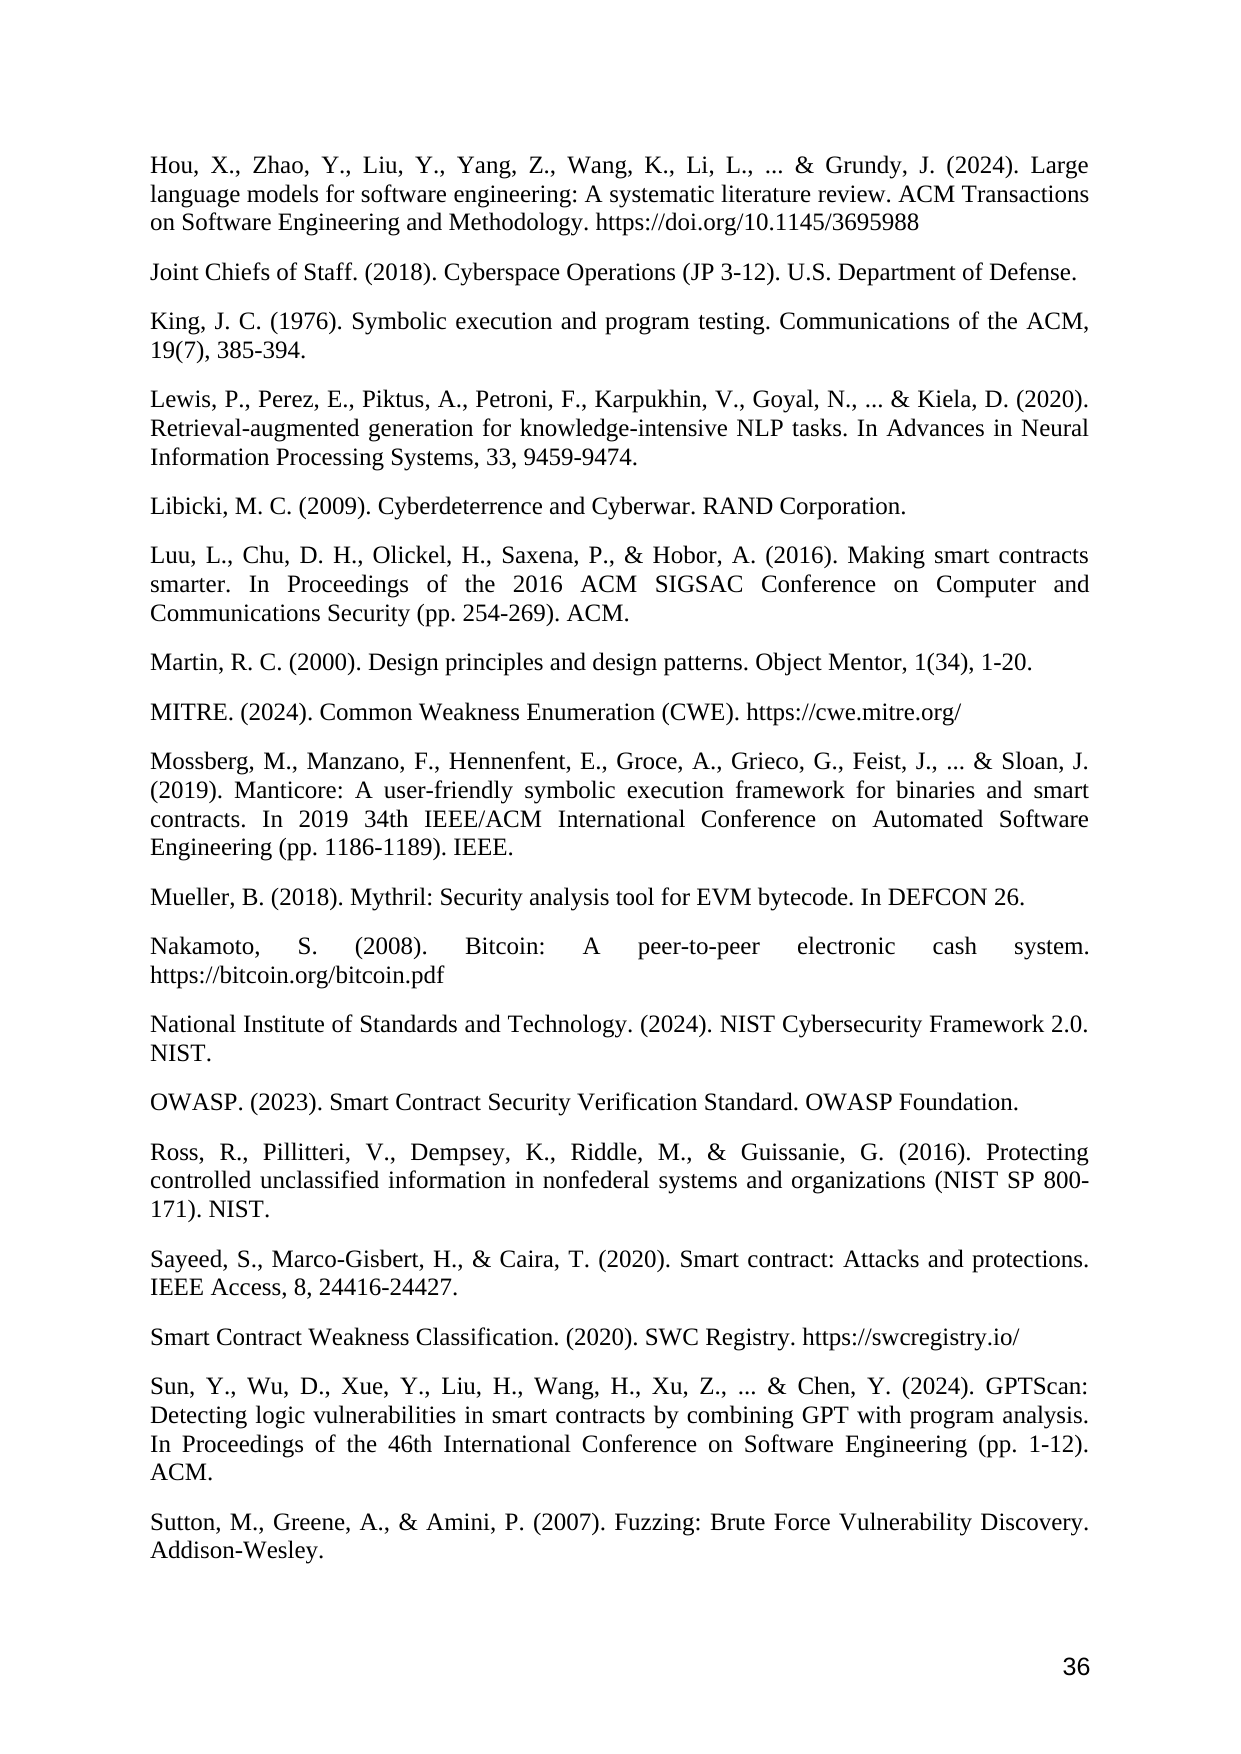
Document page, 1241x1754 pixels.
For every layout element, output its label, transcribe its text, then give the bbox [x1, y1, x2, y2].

text Luu, L., Chu, D. H., Olickel, H., Saxena, P., & Hobor, A. (2016). Making smart contracts smarter. In Proceedings of the 2016 ACM SIGSAC Conference on Computer and Communications Security (pp. 254-269). ACM. [150, 541, 1090, 627]
text Sutton, M., Greene, A., & Amini, P. (2007). Fuzzing: Brute Force Vulnerability Discovery. Addison-Wesley. [150, 1507, 1090, 1564]
text Hou, X., Zhao, Y., Liu, Y., Yang, Z., Wang, K., Li, L., ... & Grundy, J. (2024). Large language models for software engineering: A systematic literature review. ACM Transactions on Software Engineering and Methodology. https://doi.org/10.1145/3695988 [150, 150, 1090, 236]
text Mossberg, M., Manzano, F., Hennenfent, E., Groce, A., Grieco, G., Feist, J., ... & Sloan, J. (2019). Manticore: A user-friendly symbolic execution framework for binaries and smart contracts. In 2019 34th IEEE/ACM International Conference on Automated Software Engineering (pp. 1186-1189). IEEE. [150, 746, 1090, 861]
text National Institute of Standards and Technology. (2024). NIST Cybersecurity Framework 2.0. NIST. [150, 1009, 1090, 1067]
text Martin, R. C. (2000). Design principles and design patterns. Object Mentor, 1(34), 1-20. [150, 647, 1090, 676]
text Sayeed, S., Marco-Gisbert, H., & Caira, T. (2020). Smart contract: Attacks and protections. IEEE Access, 8, 24416-24427. [150, 1244, 1090, 1301]
text Sun, Y., Wu, D., Xue, Y., Liu, H., Wang, H., Xu, Z., ... & Chen, Y. (2024). GPTScan: Detecting logic vulnerabilities in smart contracts by combining GPT with program analysis. In Proceedings of the 46th International Conference on Software Engineering (pp. 1-12). ACM. [150, 1371, 1090, 1486]
text Ross, R., Pillitteri, V., Dempsey, K., Riddle, M., & Guissanie, G. (2016). Protecting controlled unclassified information in nonfederal systems and organizations (NIST SP 800-171). NIST. [150, 1137, 1090, 1223]
text OWASP. (2023). Smart Contract Security Verification Standard. OWASP Foundation. [150, 1087, 1090, 1116]
text Joint Chiefs of Staff. (2018). Cyberspace Operations (JP 3-12). U.S. Department of Defense. [150, 257, 1090, 286]
text Libicki, M. C. (2009). Cyberdeterrence and Cyberwar. RAND Corporation. [150, 491, 1090, 520]
text Smart Contract Weakness Classification. (2020). SWC Registry. https://swcregistry.io/ [150, 1322, 1090, 1351]
text King, J. C. (1976). Symbolic execution and program testing. Communications of the ACM, 19(7), 385-394. [150, 306, 1090, 364]
text Mueller, B. (2018). Mythril: Security analysis tool for EVM bytecode. In DEFCON 26. [150, 882, 1090, 911]
text Nakamoto, S. (2008). Bitcoin: A peer-to-peer electronic cash system. https://bitcoin.org/bitcoin.pdf [150, 931, 1090, 989]
text Lewis, P., Perez, E., Piktus, A., Petroni, F., Karpukhin, V., Goyal, N., ... & Kiela, D. (2020). Retrieval-augmented generation for knowledge-intensive NLP tasks. In Advances in Neural Information Processing Systems, 33, 9459-9474. [150, 384, 1090, 471]
text MITRE. (2024). Common Weakness Enumeration (CWE). https://cwe.mitre.org/ [150, 697, 1090, 726]
